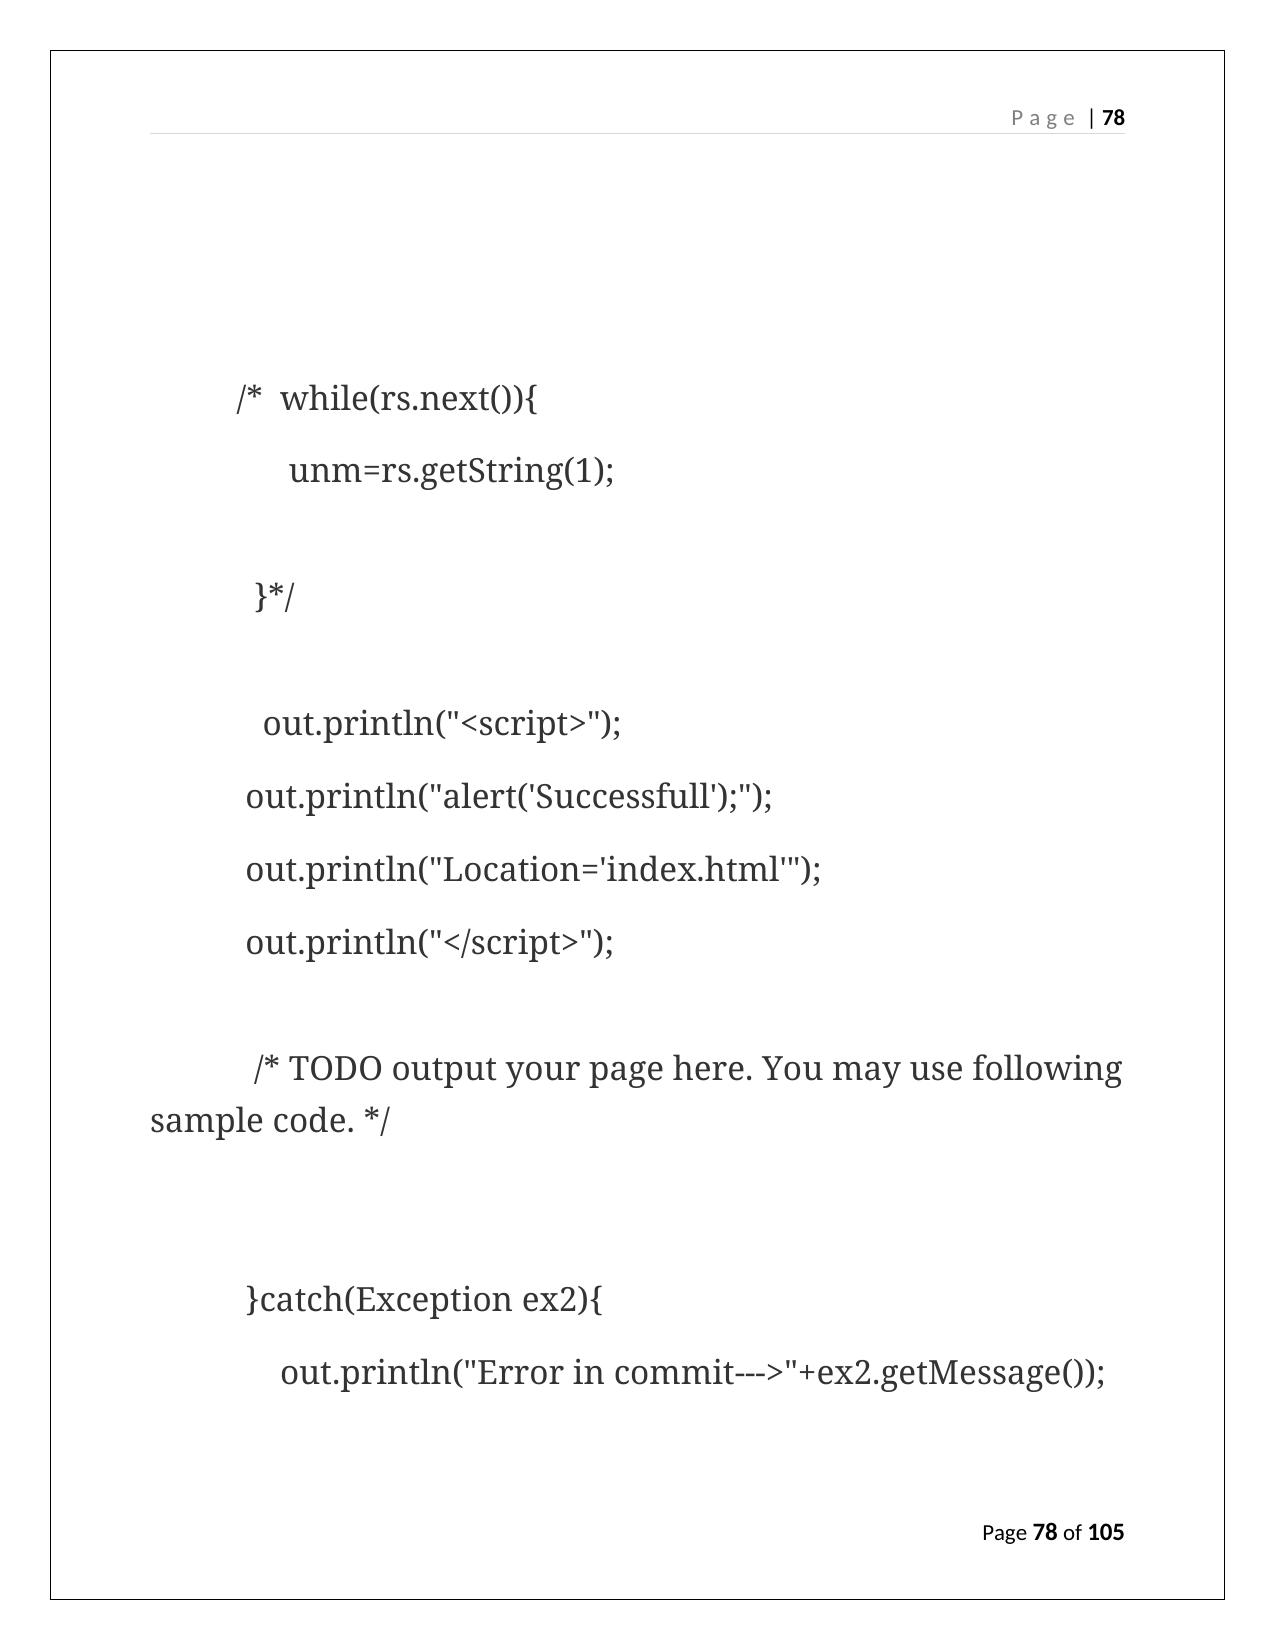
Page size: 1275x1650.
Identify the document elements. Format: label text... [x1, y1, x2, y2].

text /* TODO output your page here. You may use following sample code. */ [150, 1044, 1125, 1142]
text out.println("Error in commit--->"+ex2.getMessage()); [150, 1349, 1125, 1394]
text out.println("alert('Successfull');"); [150, 772, 1125, 818]
text }catch(Exception ex2){ [150, 1276, 1125, 1321]
text out.println("<script>"); [150, 699, 1125, 745]
text out.println("Location='index.html'"); [150, 845, 1125, 891]
text out.println("</script>"); [150, 918, 1125, 964]
text unm=rs.getString(1); [150, 447, 1125, 493]
text /* while(rs.next()){ [150, 374, 1125, 420]
text }*/ [150, 573, 1125, 619]
